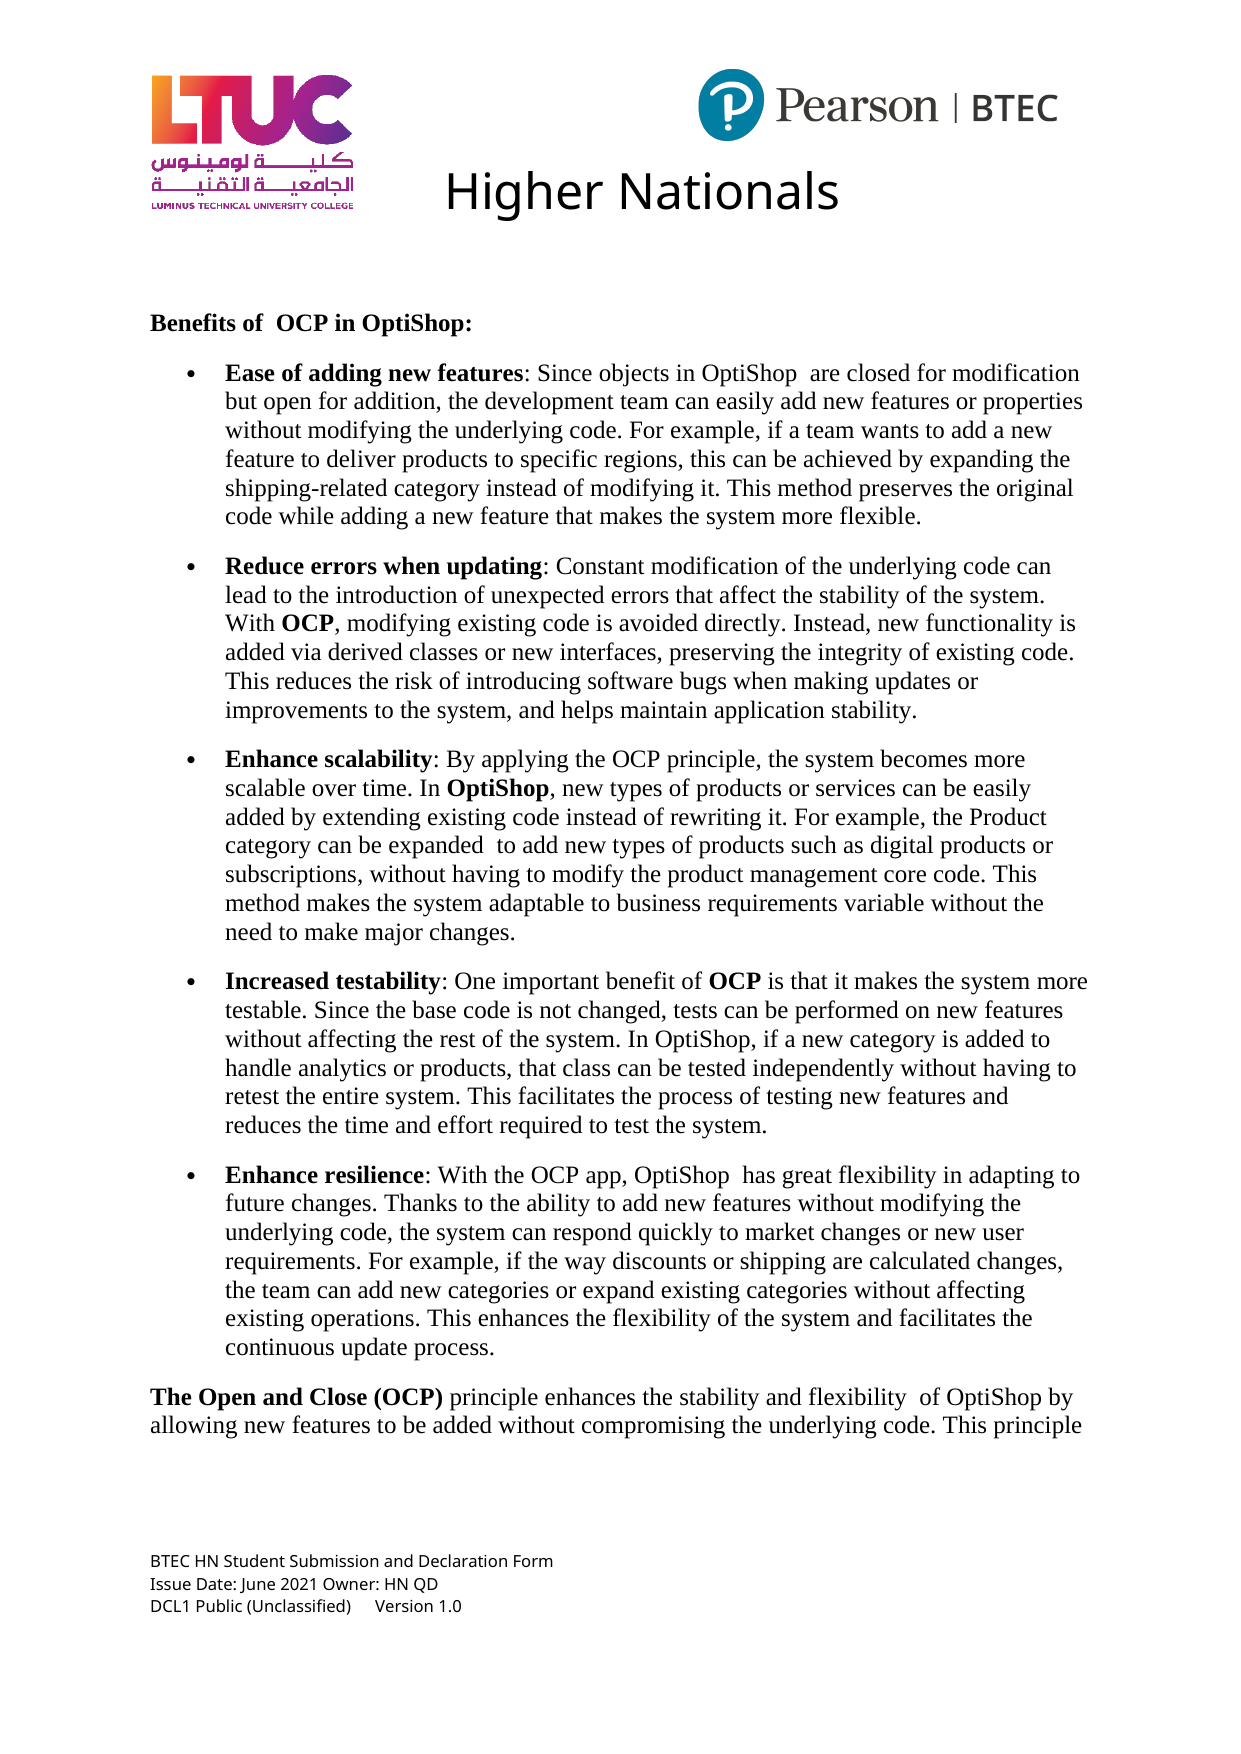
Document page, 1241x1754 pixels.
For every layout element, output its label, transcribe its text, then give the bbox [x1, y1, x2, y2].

picture [150, 73, 354, 210]
text Benefits of OCP in OptiShop: [150, 308, 1090, 337]
list Enhance scalability: By applying the OCP principle, the system becomes more scalable over time. In OptiShop, new types of products or services can be easily added by extending existing code instead of rewriting it. For example, the Product category can be expanded to add new types of products such as digital products or subscriptions, without having to modify the product management core code. This method makes the system adaptable to business requirements variable without the need to make major changes. [187, 744, 1090, 946]
list Enhance resilience: With the OCP app, OptiShop has great flexibility in adapting to future changes. Thanks to the ability to add new features without modifying the underlying code, the system can respond quickly to market changes or new user requirements. For example, if the way discounts or shipping are calculated changes, the team can add new categories or expand existing categories without affecting existing operations. This enhances the flexibility of the system and facilitates the continuous update process. [187, 1160, 1090, 1361]
list Ease of adding new features: Since objects in OptiShop are closed for modification but open for addition, the development team can easily add new features or properties without modifying the underlying code. For example, if a team wants to add a new feature to deliver products to specific regions, this can be achieved by expanding the shipping-related category instead of modifying it. This method preserves the original code while adding a new feature that makes the system more flexible. [187, 358, 1090, 530]
list Increased testability: One important benefit of OCP is that it makes the system more testable. Since the base code is not changed, tests can be performed on new features without affecting the rest of the system. In OptiShop, if a new category is added to handle analytics or products, that class can be tested independently without having to retest the entire system. This facilitates the process of testing new features and reduces the time and effort required to test the system. [187, 966, 1090, 1139]
picture [690, 61, 1069, 146]
list Reduce errors when updating: Constant modification of the underlying code can lead to the introduction of unexpected errors that affect the stability of the system. With OCP, modifying existing code is avoided directly. Instead, new functionality is added via derived classes or new interfaces, preserving the integrity of existing code. This reduces the risk of introducing software bugs when making updates or improvements to the system, and helps maintain application stability. [187, 551, 1090, 723]
